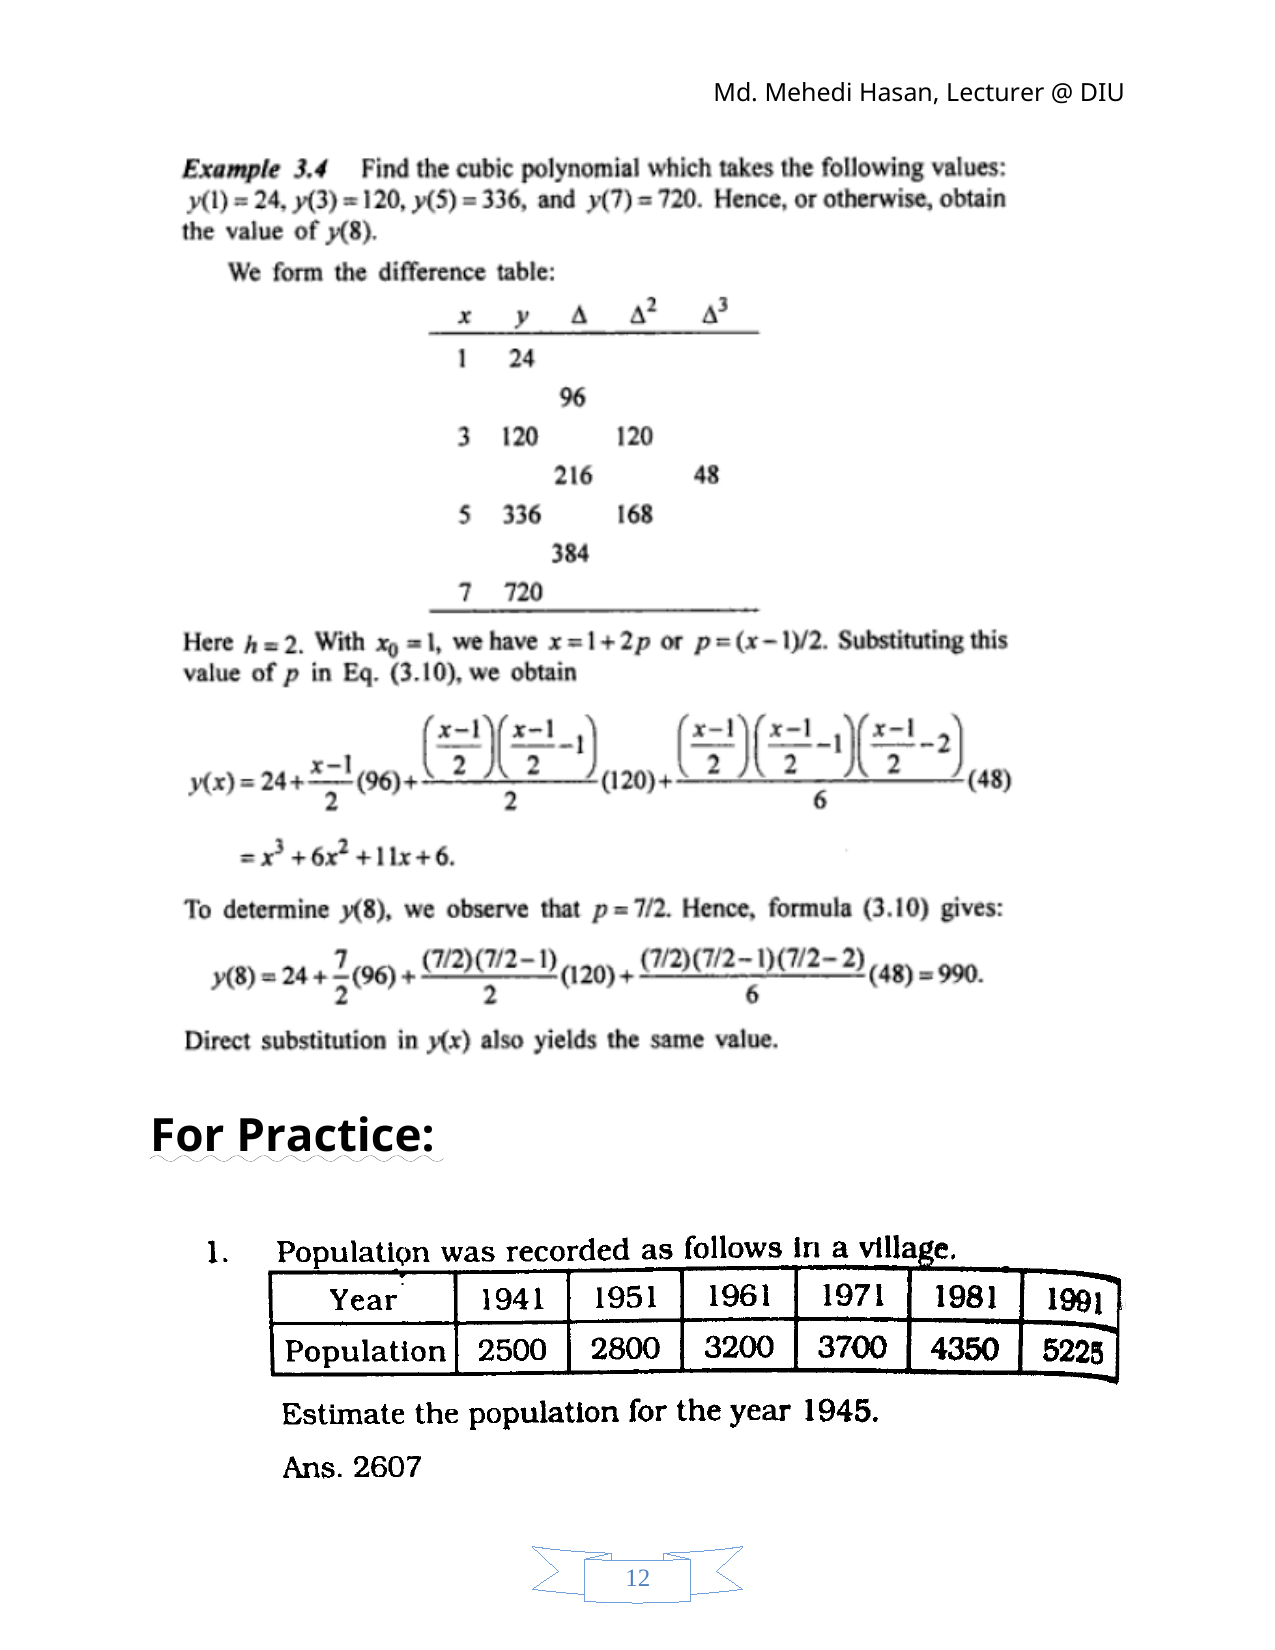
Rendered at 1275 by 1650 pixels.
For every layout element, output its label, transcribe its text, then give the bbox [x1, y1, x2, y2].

picture [150, 150, 1063, 1060]
text For Practice: [150, 1103, 1125, 1165]
